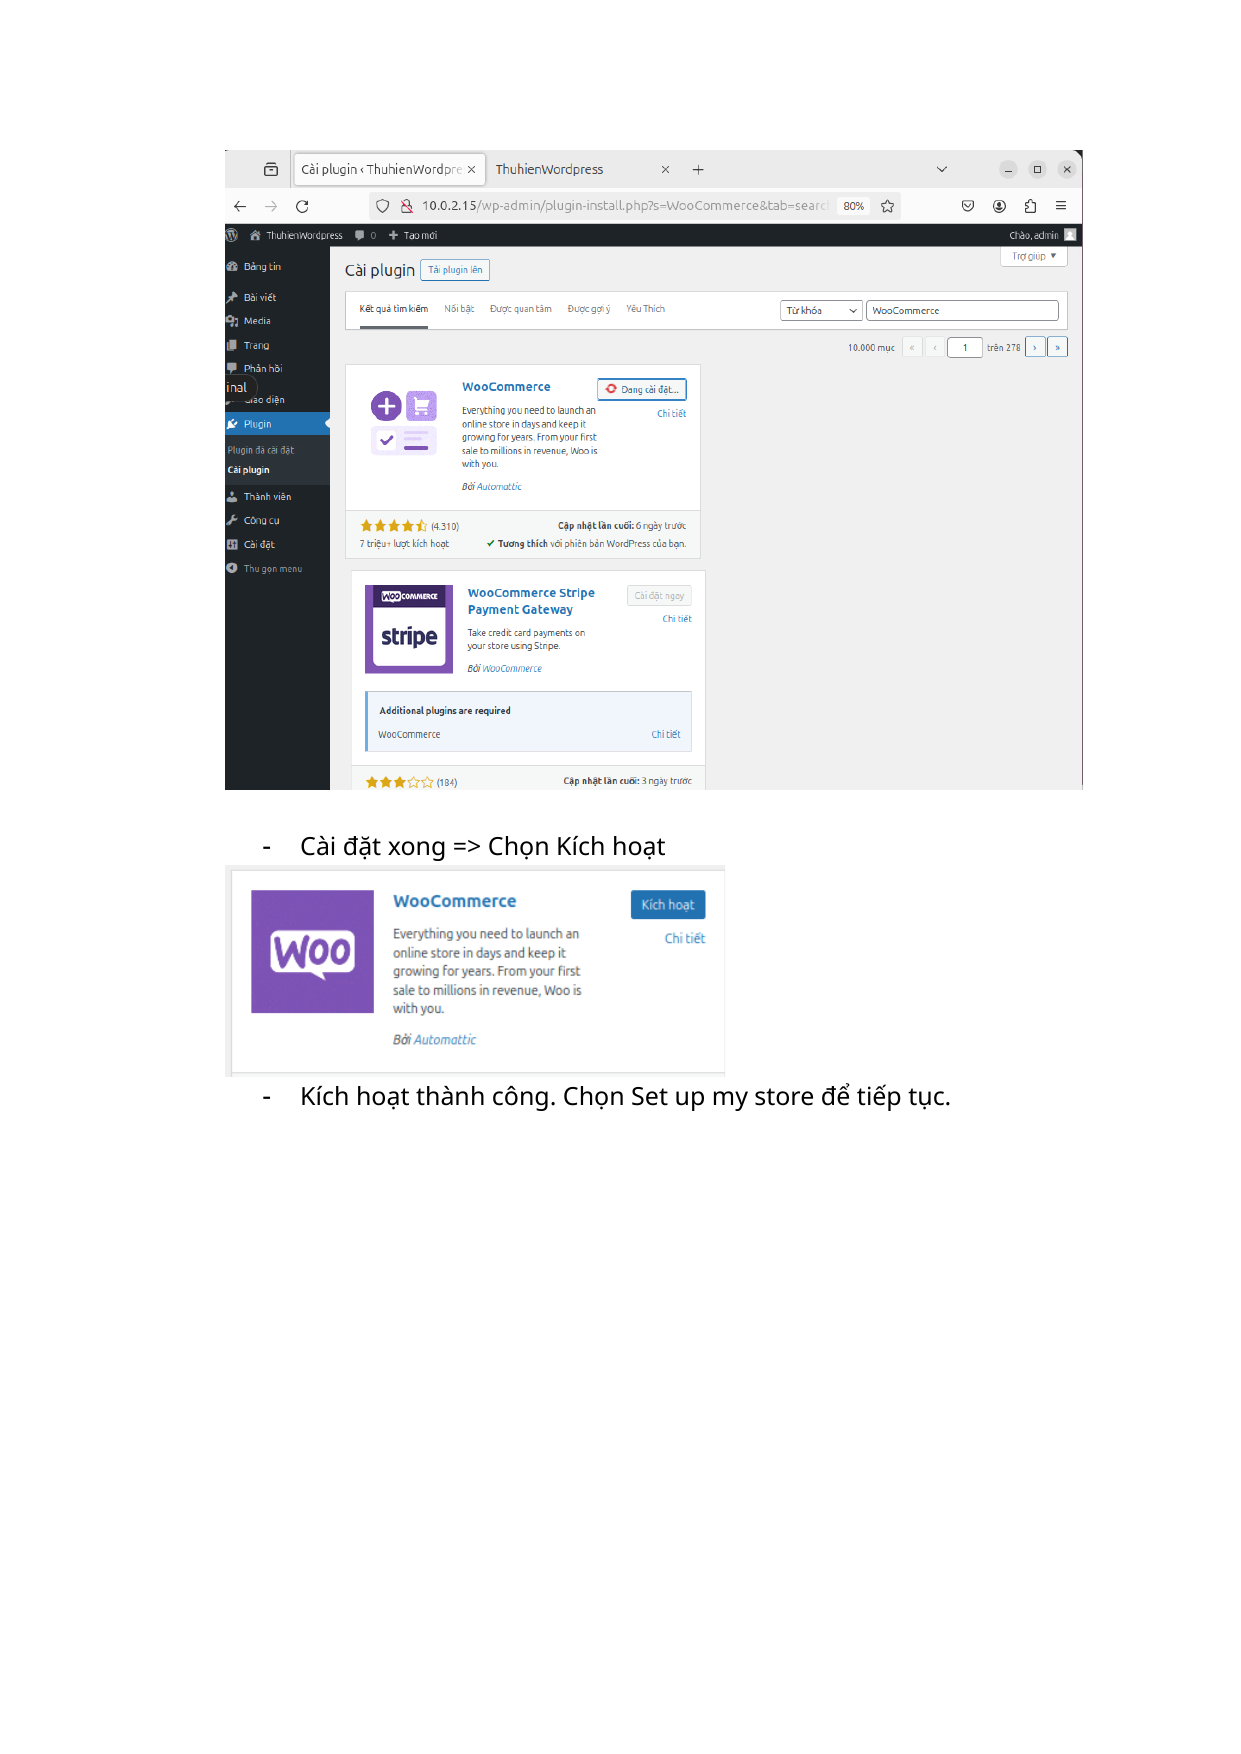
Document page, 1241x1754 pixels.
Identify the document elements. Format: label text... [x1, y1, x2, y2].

list Cài đặt xong => Chọn Kích hoạt [262, 828, 1090, 862]
picture [225, 150, 1083, 790]
picture [225, 865, 725, 1077]
list Kích hoạt thành công. Chọn Set up my store để tiếp tục. [262, 1078, 1090, 1112]
